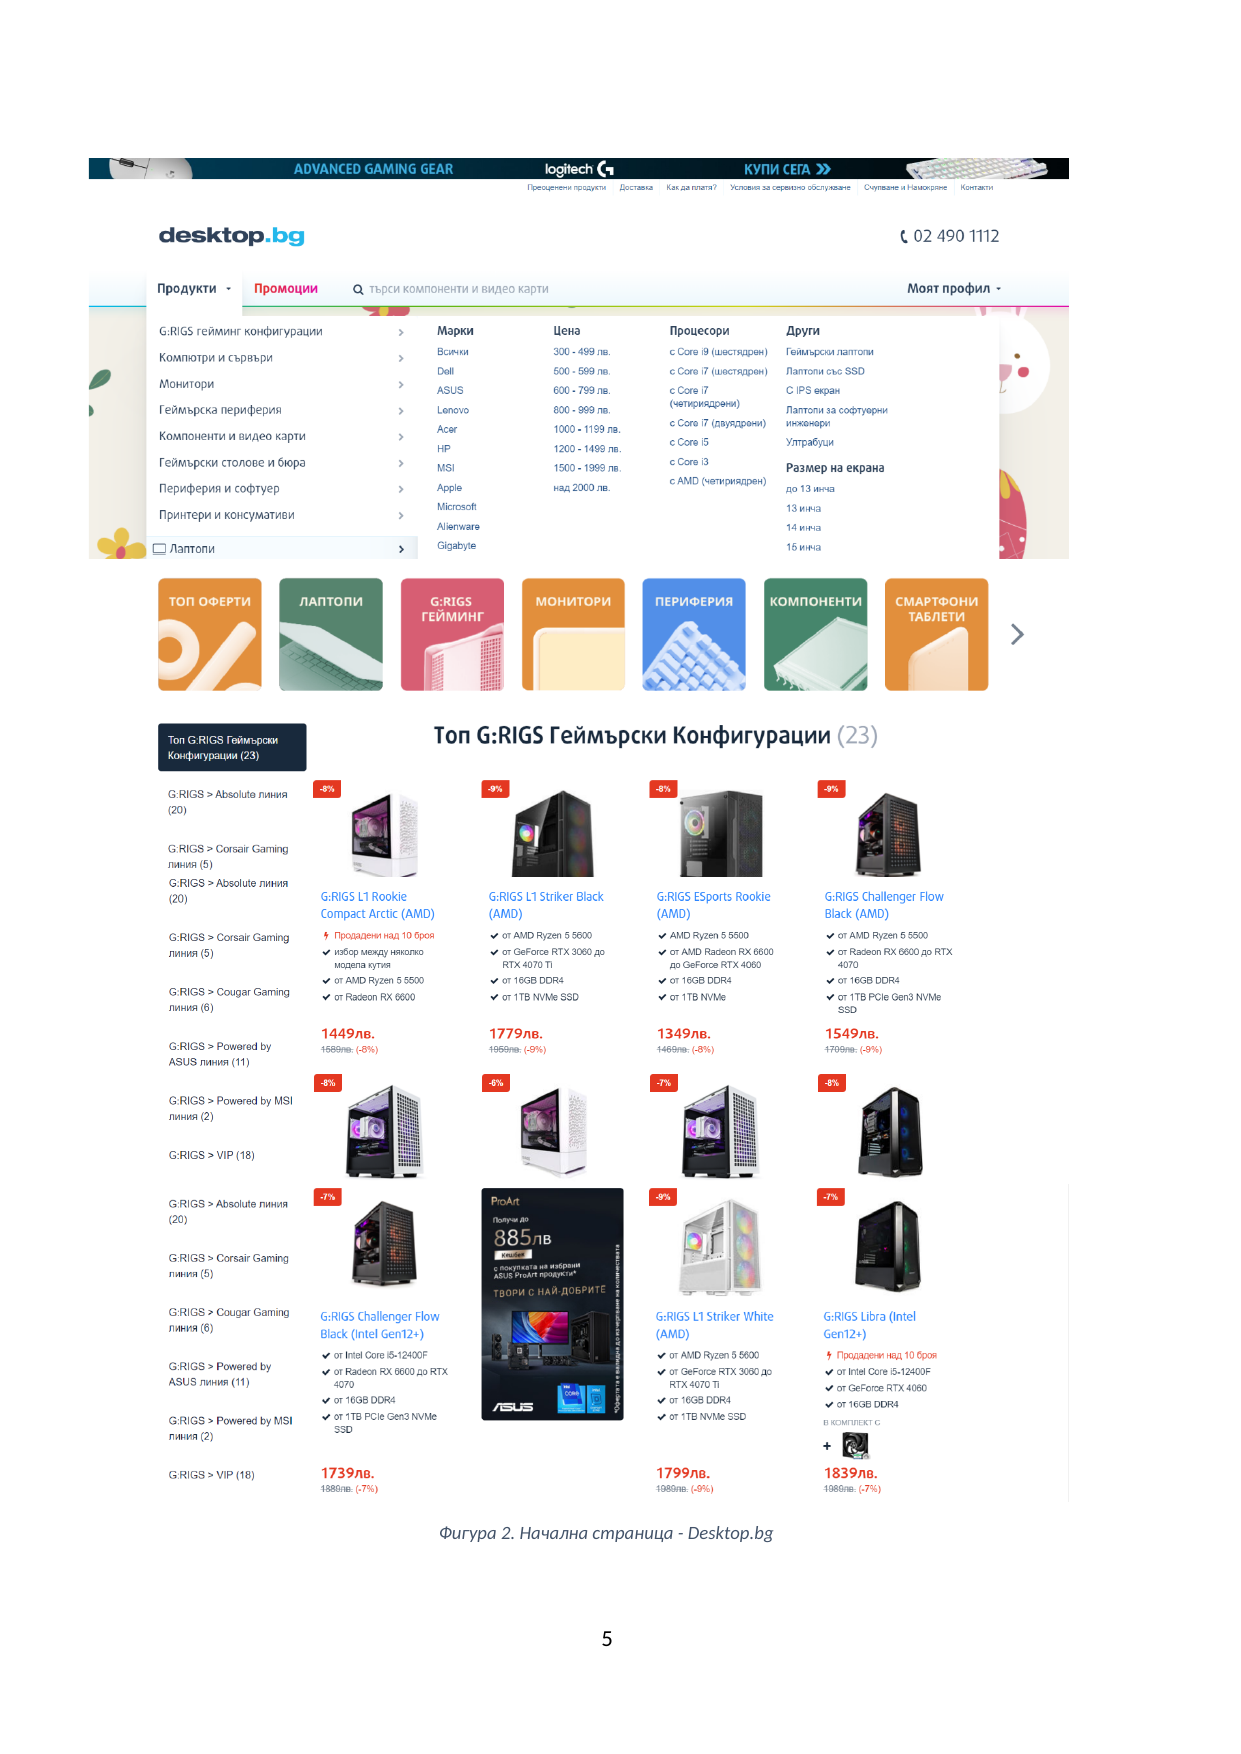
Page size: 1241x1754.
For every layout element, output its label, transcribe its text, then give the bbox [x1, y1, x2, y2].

picture [345, 164, 351, 173]
picture [88, 560, 1067, 877]
picture [88, 158, 1069, 559]
picture [353, 164, 359, 173]
picture [384, 164, 393, 172]
picture [427, 164, 434, 173]
picture [375, 163, 380, 171]
picture [313, 164, 318, 173]
picture [437, 164, 443, 173]
picture [305, 164, 309, 174]
picture [334, 164, 342, 173]
picture [395, 164, 402, 173]
picture [88, 1184, 1069, 1502]
picture [444, 164, 453, 174]
